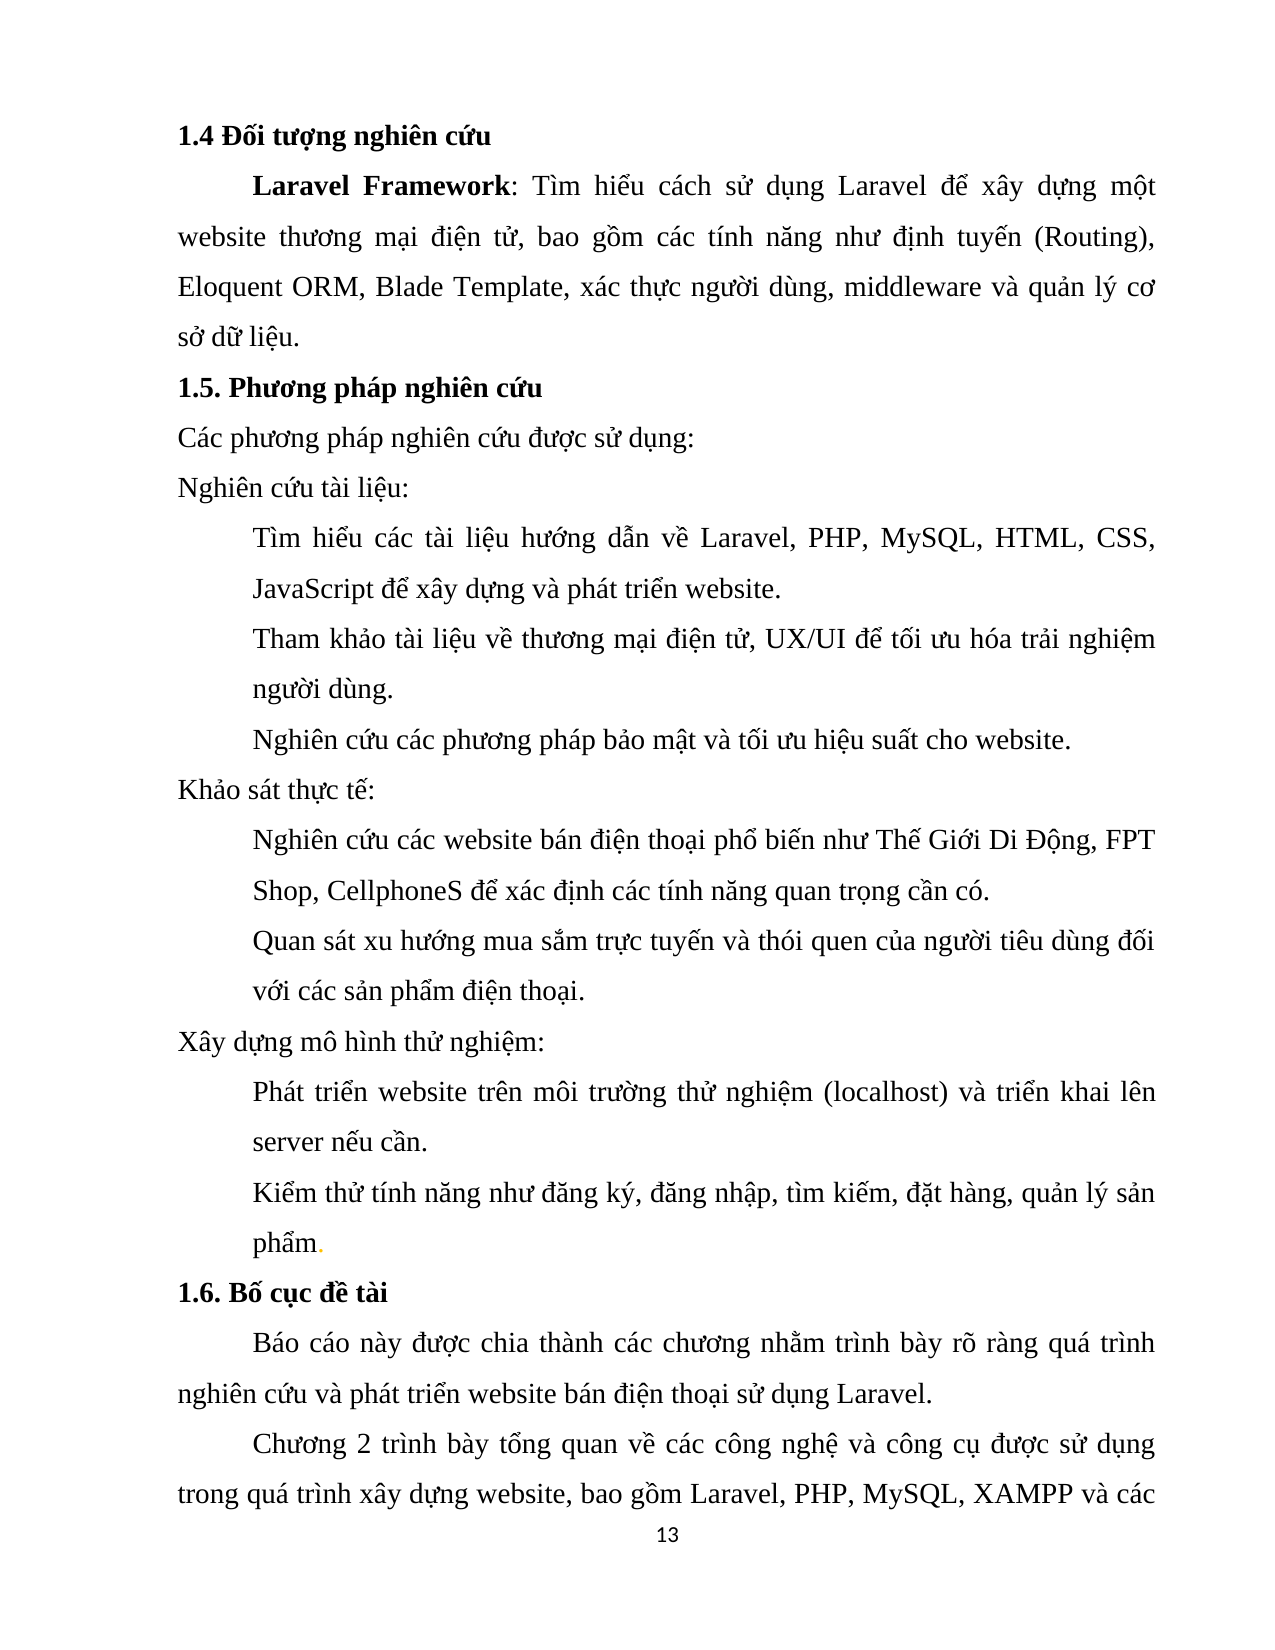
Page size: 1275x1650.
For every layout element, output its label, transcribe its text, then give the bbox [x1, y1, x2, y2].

text Quan sát xu hướng mua sắm trực tuyến và thói quen của người tiêu dùng đối với các sản phẩm điện thoại. [252, 923, 1157, 1007]
text Laravel Framework: Tìm hiểu cách sử dụng Laravel để xây dựng một website thương mại điện tử, bao gồm các tính năng như định tuyến (Routing), Eloquent ORM, Blade Template, xác thực người dùng, middleware và quản lý cơ sở dữ liệu. [177, 168, 1157, 353]
text Phát triển website trên môi trường thử nghiệm (localhost) và triển khai lên server nếu cần. [252, 1074, 1157, 1158]
text Nghiên cứu các phương pháp bảo mật và tối ưu hiệu suất cho website. [252, 722, 1157, 755]
subtitle 1.5. Phương pháp nghiên cứu [177, 370, 1157, 403]
text Báo cáo này được chia thành các chương nhằm trình bày rõ ràng quá trình nghiên cứu và phát triển website bán điện thoại sử dụng Laravel. [177, 1326, 1157, 1409]
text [177, 1426, 1157, 1510]
subtitle 1.4 Đối tượng nghiên cứu [177, 118, 1157, 152]
text Nghiên cứu các website bán điện thoại phổ biến như Thế Giới Di Động, FPT Shop, CellphoneS để xác định các tính năng quan trọng cần có. [252, 822, 1157, 906]
text Tham khảo tài liệu về thương mại điện tử, UX/UI để tối ưu hóa trải nghiệm người dùng. [252, 621, 1157, 705]
text Khảo sát thực tế: [177, 772, 1157, 806]
text Nghiên cứu tài liệu: [177, 470, 1157, 504]
text 1.6. Bố cục đề tài [177, 1275, 1157, 1309]
text Xây dựng mô hình thử nghiệm: [177, 1024, 1157, 1057]
text Kiểm thử tính năng như đăng ký, đăng nhập, tìm kiếm, đặt hàng, quản lý sản phẩm. [252, 1175, 1157, 1258]
text Các phương pháp nghiên cứu được sử dụng: [177, 420, 1157, 453]
text Tìm hiểu các tài liệu hướng dẫn về Laravel, PHP, MySQL, HTML, CSS, JavaScript để xây dựng và phát triển website. [252, 521, 1157, 604]
